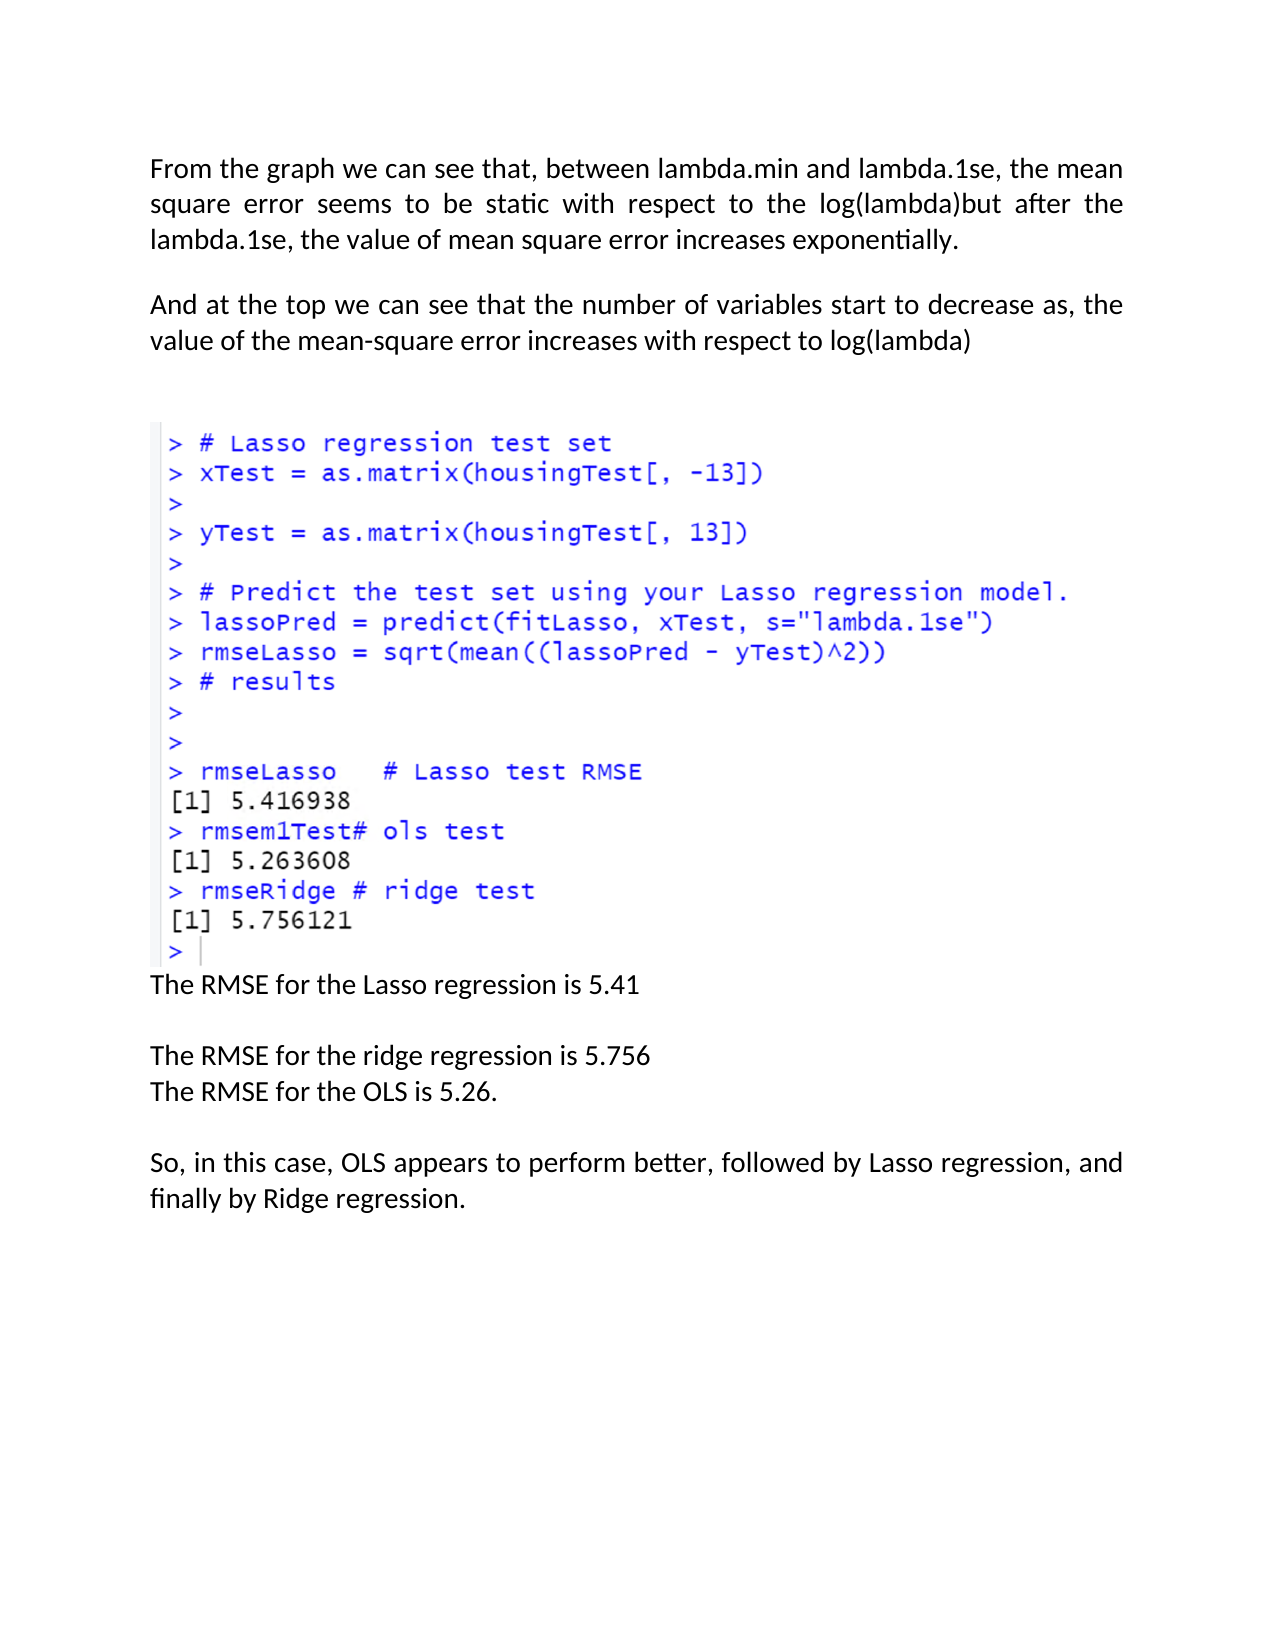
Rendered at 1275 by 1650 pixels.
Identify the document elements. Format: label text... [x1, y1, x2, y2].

text From the graph we can see that, between lambda.min and lambda.1se, the mean square error seems to be static with respect to the log(lambda)but after the lambda.1se, the value of mean square error increases exponentially. [150, 150, 1125, 257]
text The RMSE for the OLS is 5.26. [150, 1073, 1125, 1109]
text And at the top we can see that the number of variables start to decrease as, the value of the mean-square error increases with respect to log(lambda) [150, 286, 1125, 357]
text So, in this case, OLS appears to perform better, followed by Lasso regression, and finally by Ridge regression. [150, 1144, 1125, 1216]
picture [150, 422, 1125, 967]
text The RMSE for the Lasso regression is 5.41 [150, 967, 1125, 1002]
text The RMSE for the ridge regression is 5.756 [150, 1037, 1125, 1073]
